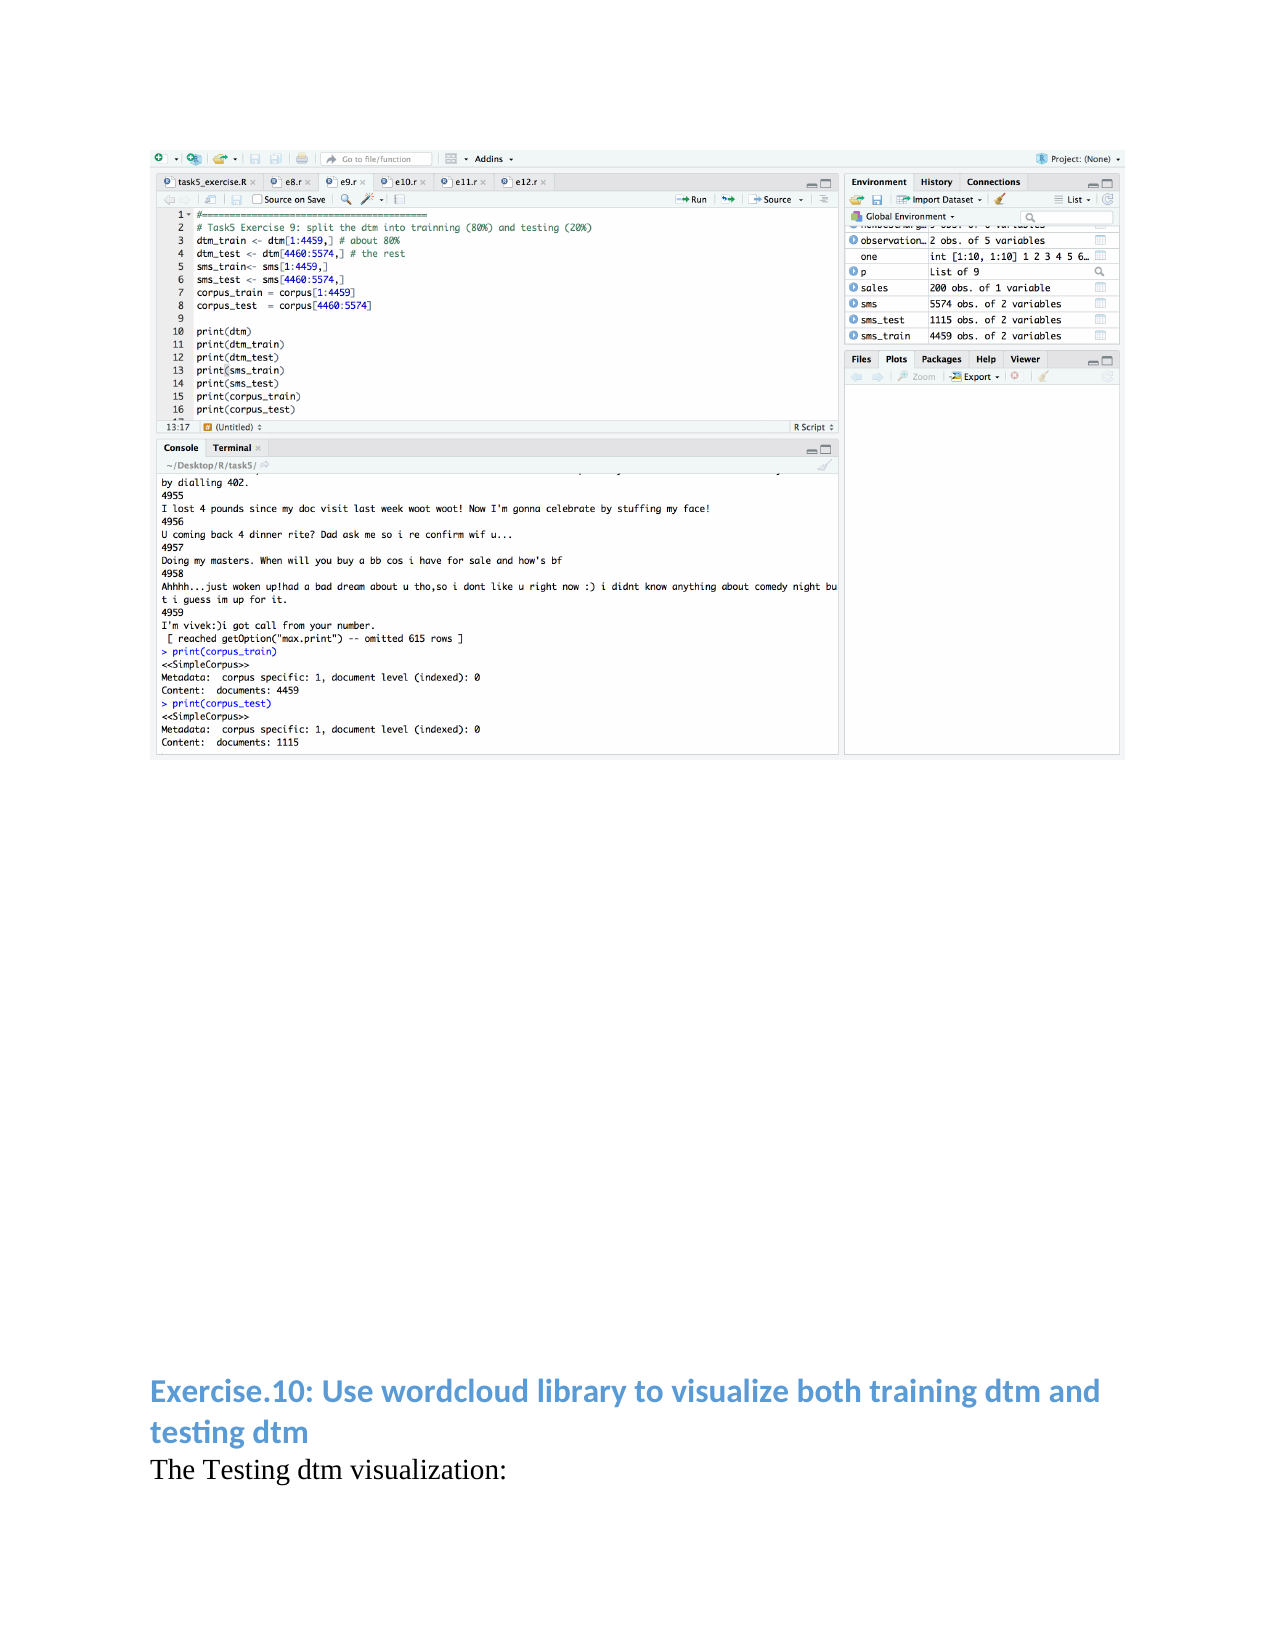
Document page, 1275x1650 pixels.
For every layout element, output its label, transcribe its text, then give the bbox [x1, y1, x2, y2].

text Exercise.10: Use wordcloud library to visualize both training dtm and testing dtm [150, 1370, 1125, 1452]
text The Testing dtm visualization: [150, 1452, 1125, 1485]
picture [150, 150, 1125, 760]
